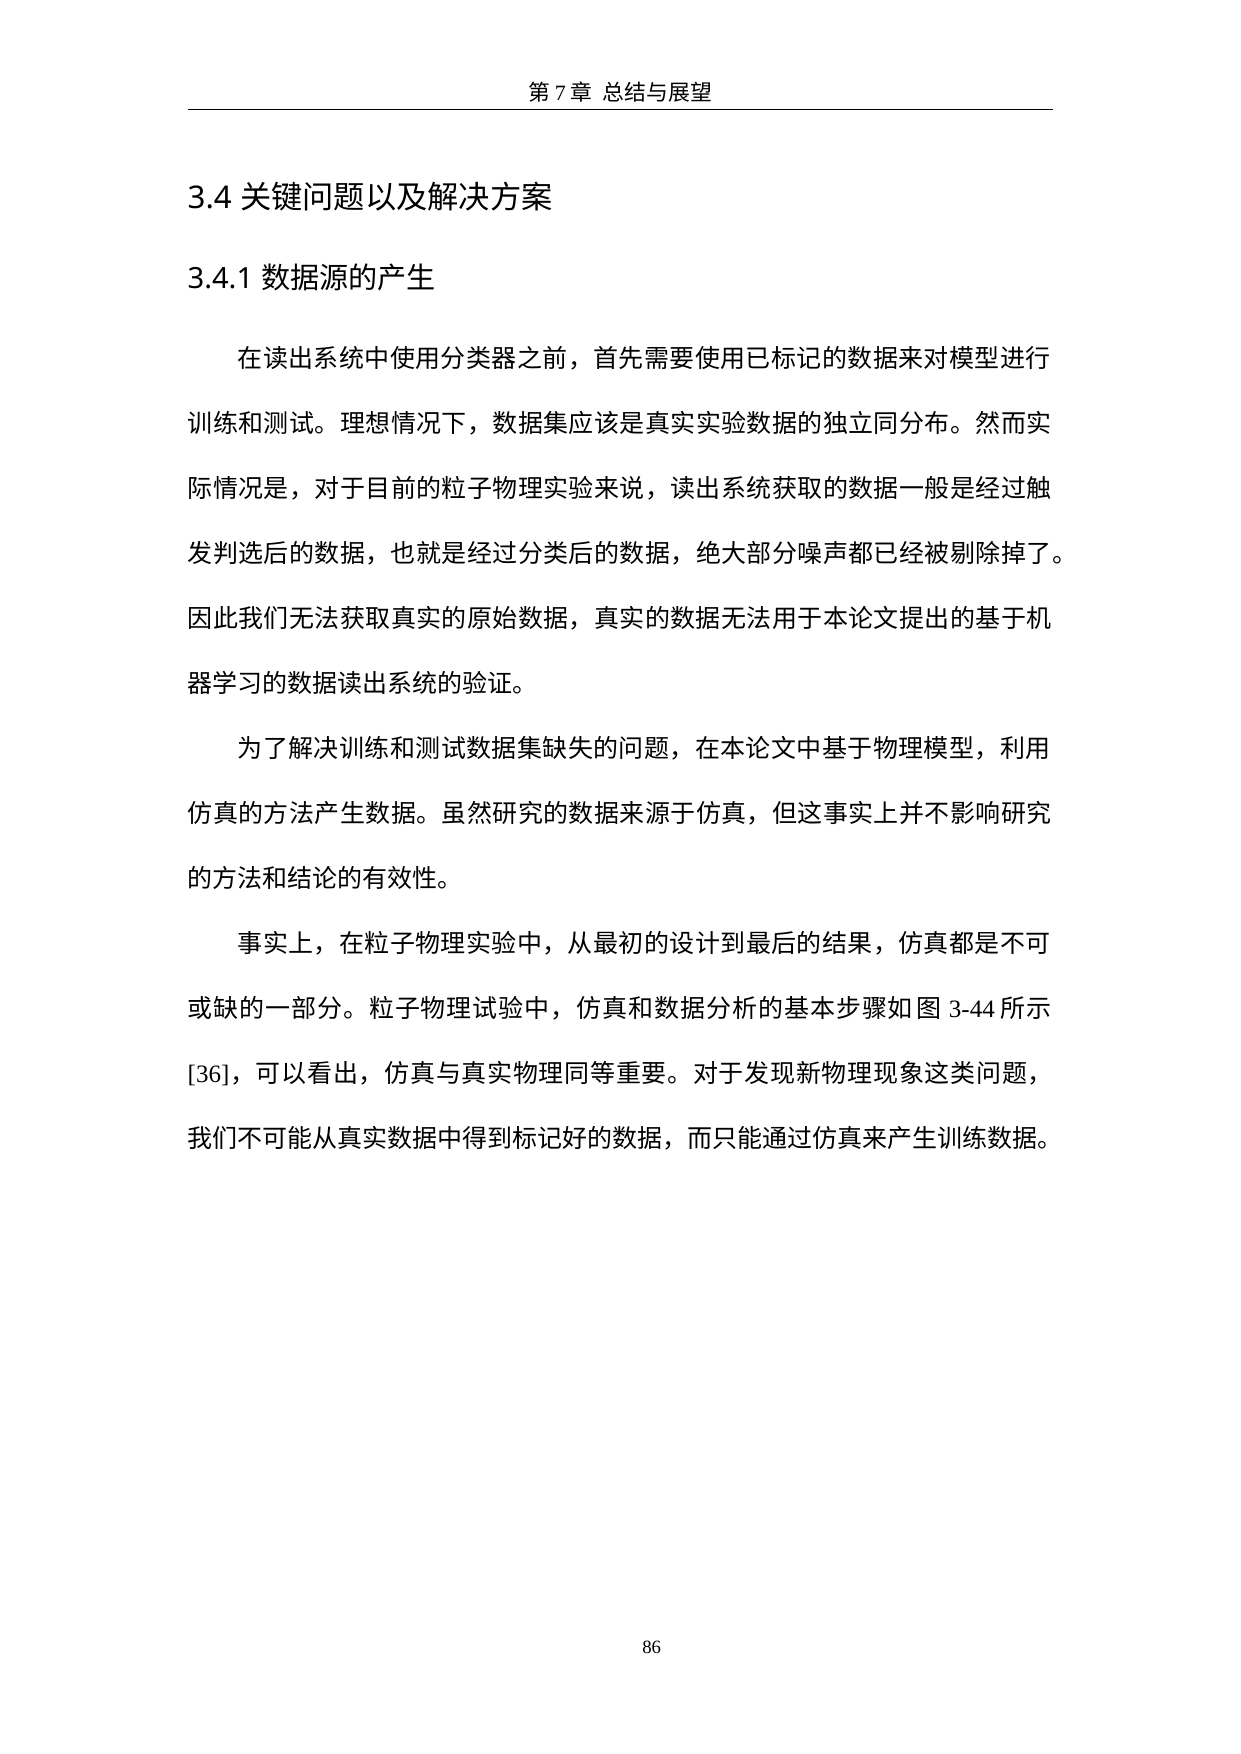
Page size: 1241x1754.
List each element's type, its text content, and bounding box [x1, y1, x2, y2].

text 为了解决训练和测试数据集缺失的问题，在本论文中基于物理模型，利用仿真的方法产生数据。虽然研究的数据来源于仿真，但这事实上并不影响研究的方法和结论的有效性。 [187, 714, 1053, 909]
text 在读出系统中使用分类器之前，首先需要使用已标记的数据来对模型进行训练和测试。理想情况下，数据集应该是真实实验数据的独立同分布。然而实际情况是，对于目前的粒子物理实验来说，读出系统获取的数据一般是经过触发判选后的数据，也就是经过分类后的数据，绝大部分噪声都已经被剔除掉了。因此我们无法获取真实的原始数据，真实的数据无法用于本论文提出的基于机器学习的数据读出系统的验证。 [187, 324, 1053, 714]
subtitle 关键问题以及解决方案 [187, 162, 1053, 227]
subtitle 数据源的产生 [187, 243, 1053, 308]
